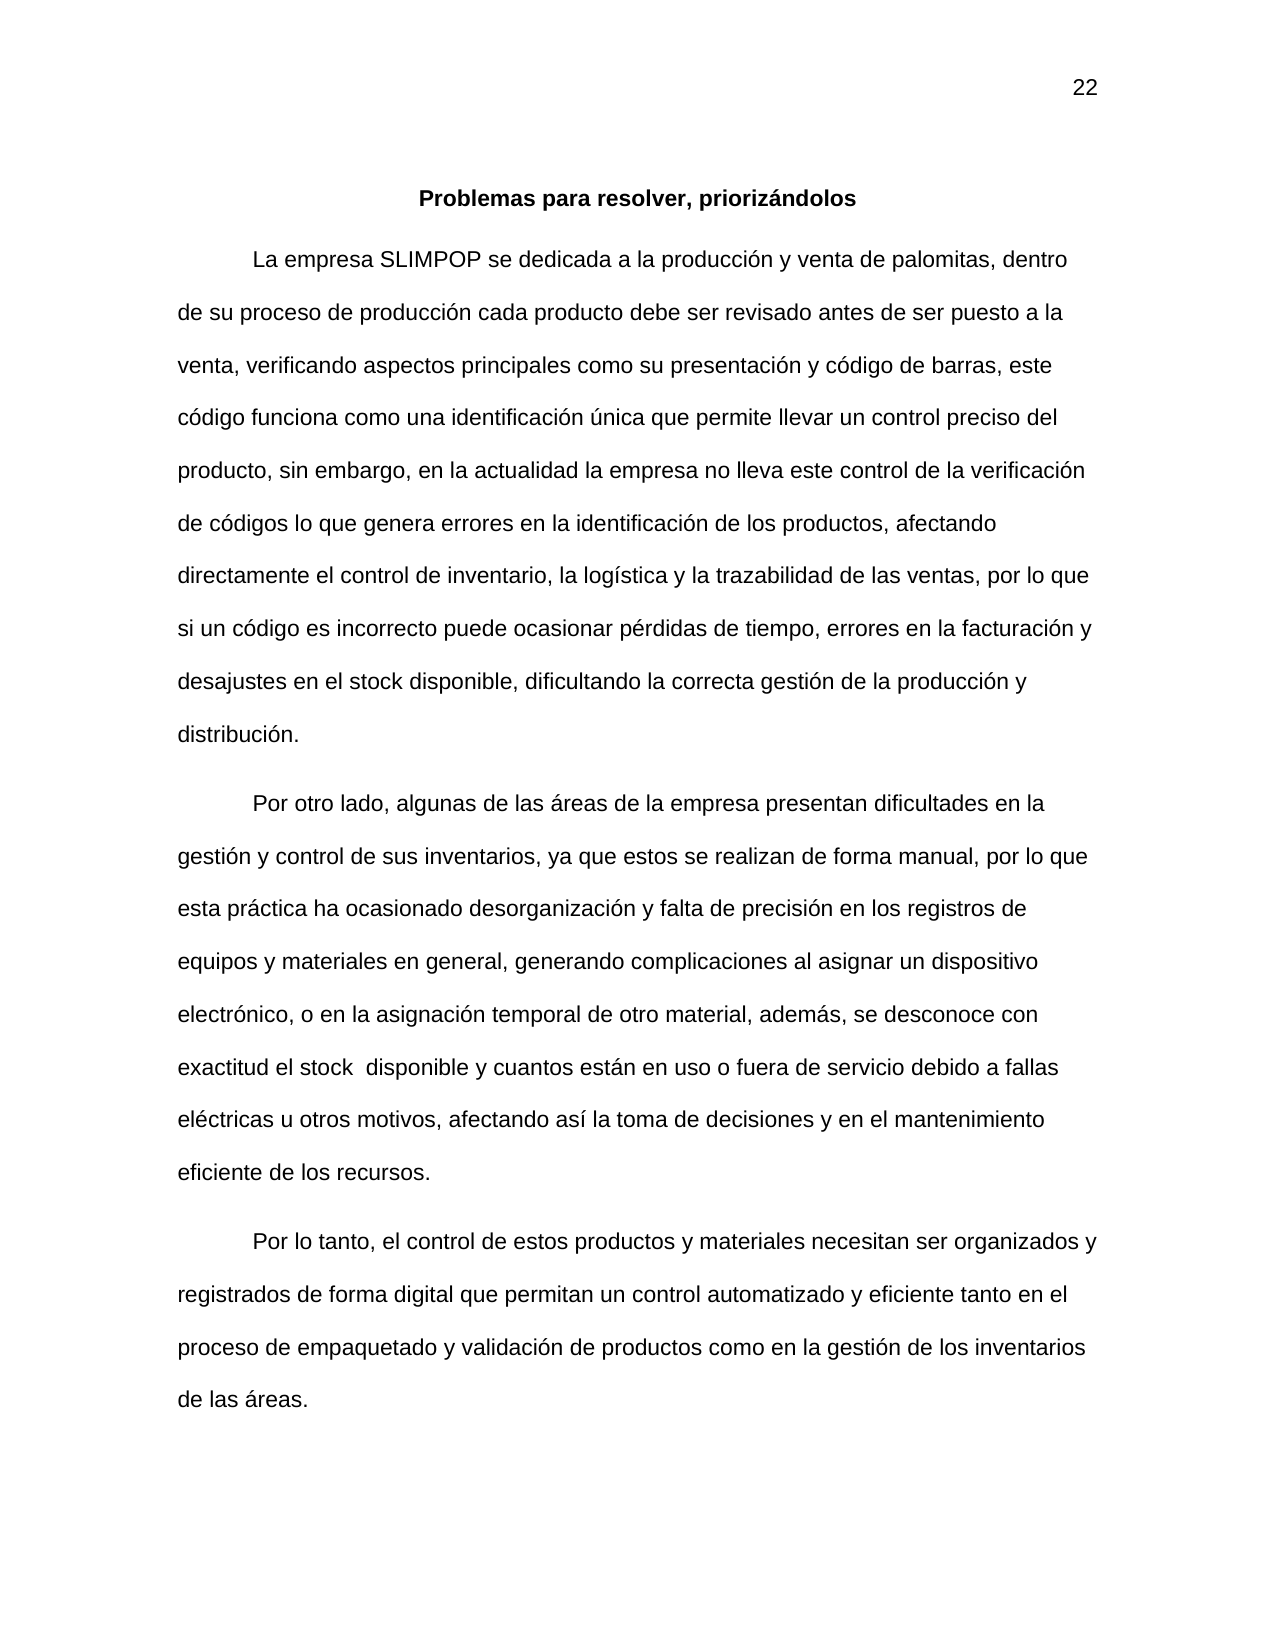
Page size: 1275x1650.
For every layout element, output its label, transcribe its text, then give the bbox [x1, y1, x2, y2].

text La empresa SLIMPOP se dedicada a la producción y venta de palomitas, dentro de su proceso de producción cada producto debe ser revisado antes de ser puesto a la venta, verificando aspectos principales como su presentación y código de barras, este código funciona como una identificación única que permite llevar un control preciso del producto, sin embargo, en la actualidad la empresa no lleva este control de la verificación de códigos lo que genera errores en la identificación de los productos, afectando directamente el control de inventario, la logística y la trazabilidad de las ventas, por lo que si un código es incorrecto puede ocasionar pérdidas de tiempo, errores en la facturación y desajustes en el stock disponible, dificultando la correcta gestión de la producción y distribución. [177, 246, 1098, 747]
subtitle Problemas para resolver, priorizándolos [177, 185, 1098, 212]
text Por otro lado, algunas de las áreas de la empresa presentan dificultades en la gestión y control de sus inventarios, ya que estos se realizan de forma manual, por lo que esta práctica ha ocasionado desorganización y falta de precisión en los registros de equipos y materiales en general, generando complicaciones al asignar un dispositivo electrónico, o en la asignación temporal de otro material, además, se desconoce con exactitud el stock disponible y cuantos están en uso o fuera de servicio debido a fallas eléctricas u otros motivos, afectando así la toma de decisiones y en el mantenimiento eficiente de los recursos. [177, 790, 1098, 1185]
text Por lo tanto, el control de estos productos y materiales necesitan ser organizados y registrados de forma digital que permitan un control automatizado y eficiente tanto en el proceso de empaquetado y validación de productos como en la gestión de los inventarios de las áreas. [177, 1228, 1098, 1413]
